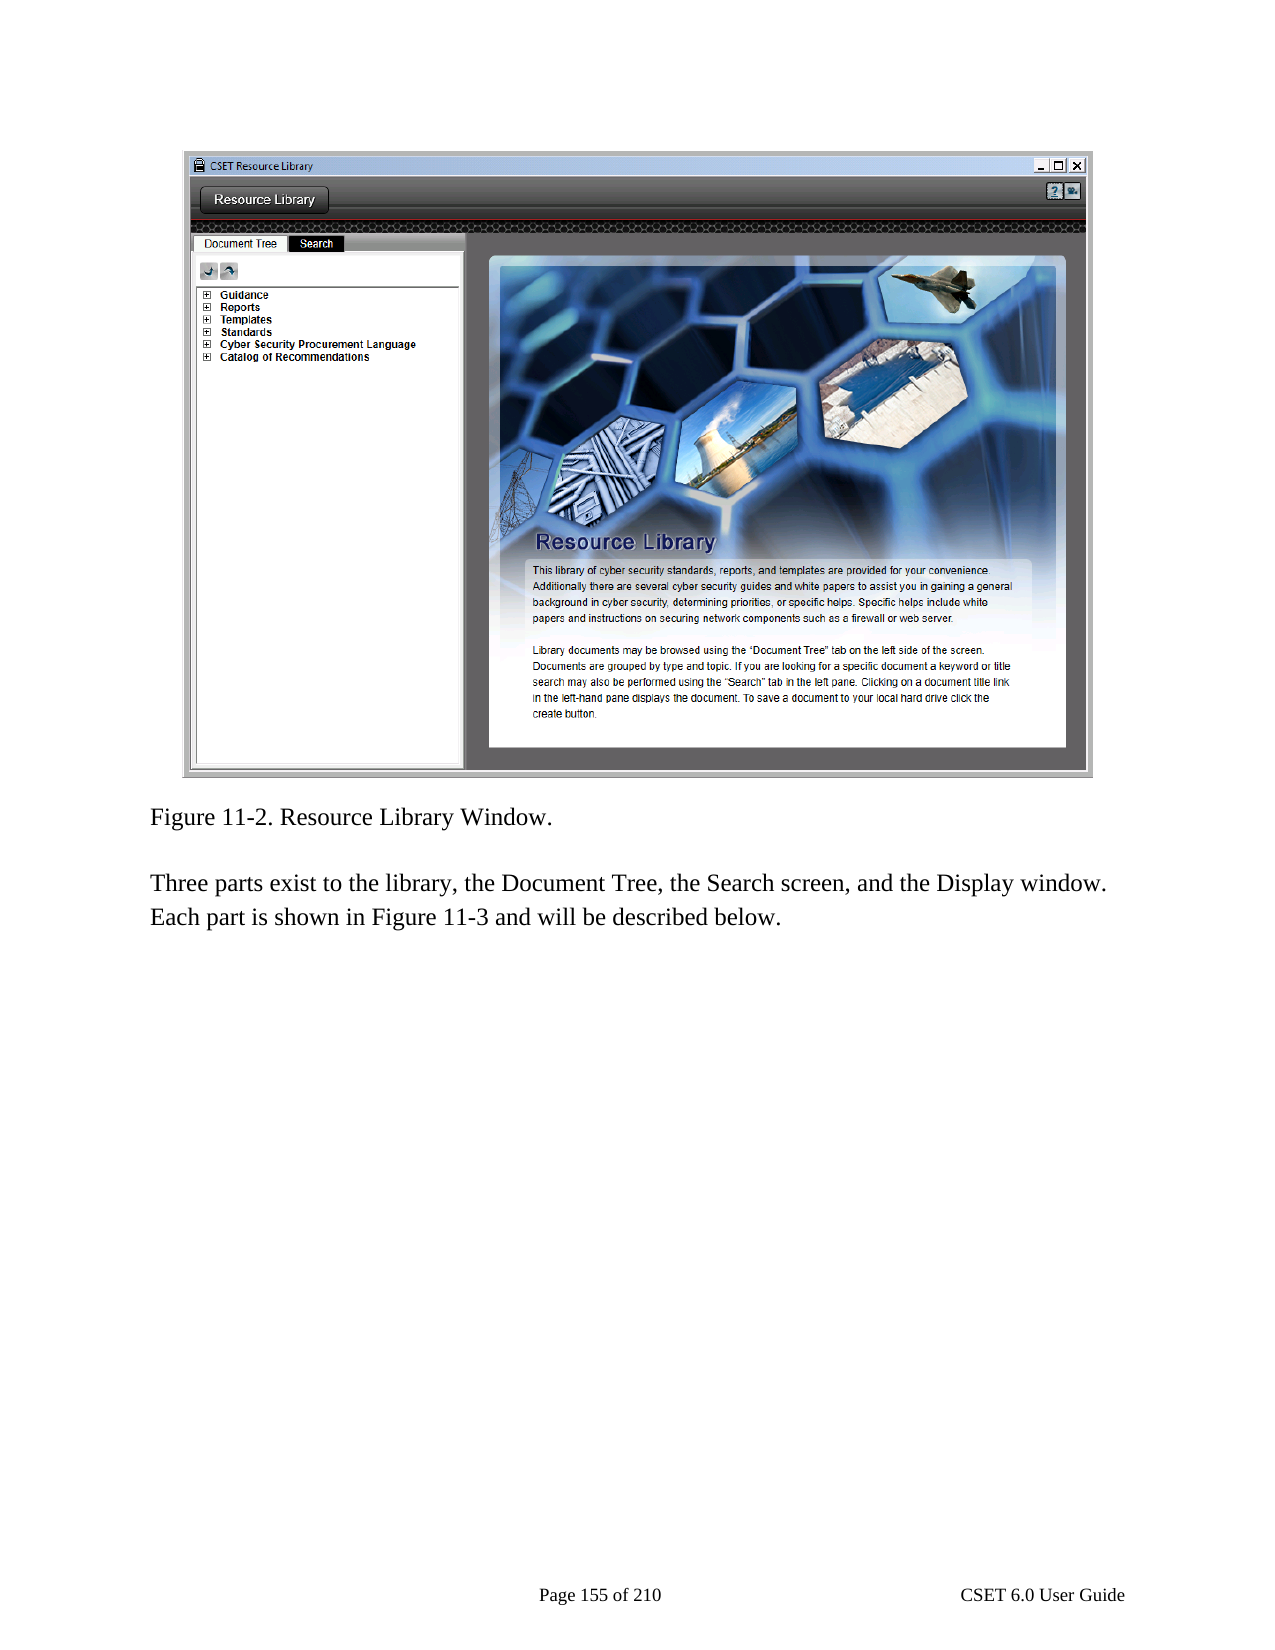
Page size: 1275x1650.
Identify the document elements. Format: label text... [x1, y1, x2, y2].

text Figure 11-2. Resource Library Window. [150, 802, 1125, 831]
picture [182, 150, 1093, 778]
text Three parts exist to the library, the Document Tree, the Search screen, and the Display window. Each part is shown in Figure 11-3 and will be described below. [150, 868, 1125, 930]
